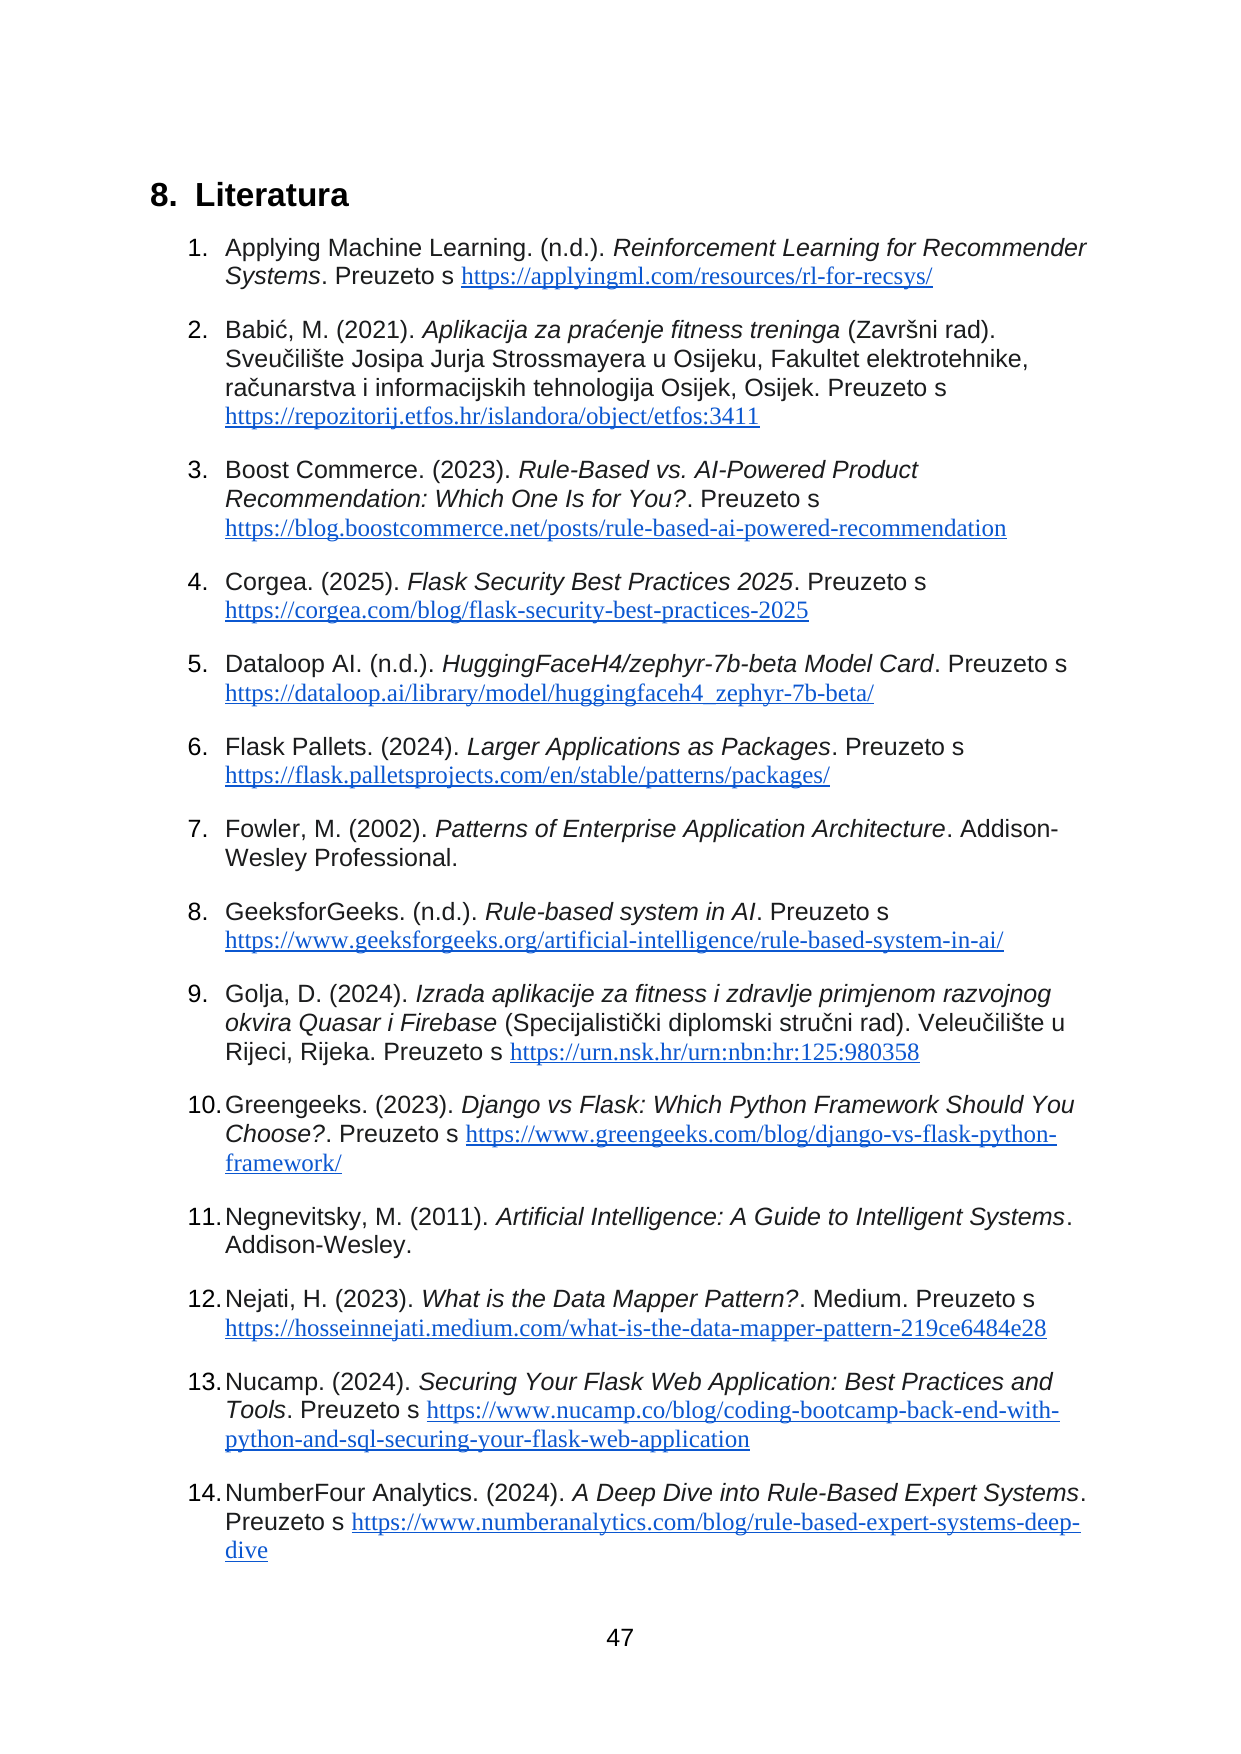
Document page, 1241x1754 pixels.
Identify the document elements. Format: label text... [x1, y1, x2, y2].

list Fowler, M. (2002). Patterns of Enterprise Application Architecture. Addison-Wesley Professional. [187, 814, 1090, 871]
list Nejati, H. (2023). What is the Data Mapper Pattern?. Medium. Preuzeto s https://hosseinnejati.medium.com/what-is-the-data-mapper-pattern-219ce6484e28 [187, 1284, 1090, 1342]
list GeeksforGeeks. (n.d.). Rule-based system in AI. Preuzeto s https://www.geeksforgeeks.org/artificial-intelligence/rule-based-system-in-ai/ [187, 896, 1090, 954]
subtitle Literatura [150, 175, 1090, 213]
list Greengeeks. (2023). Django vs Flask: Which Python Framework Should You Choose?. Preuzeto s https://www.greengeeks.com/blog/django-vs-flask-python-framework/ [187, 1090, 1090, 1177]
list Golja, D. (2024). Izrada aplikacije za fitness i zdravlje primjenom razvojnog okvira Quasar i Firebase (Specijalistički diplomski stručni rad). Veleučilište u Rijeci, Rijeka. Preuzeto s https://urn.nsk.hr/urn:nbn:hr:125:980358 [187, 979, 1090, 1065]
list NumberFour Analytics. (2024). A Deep Dive into Rule-Based Expert Systems. Preuzeto s https://www.numberanalytics.com/blog/rule-based-expert-systems-deep-dive [187, 1478, 1090, 1564]
list Dataloop AI. (n.d.). HuggingFaceH4/zephyr-7b-beta Model Card. Preuzeto s https://dataloop.ai/library/model/huggingfaceh4_zephyr-7b-beta/ [187, 649, 1090, 706]
list Corgea. (2025). Flask Security Best Practices 2025. Preuzeto s https://corgea.com/blog/flask-security-best-practices-2025 [187, 566, 1090, 624]
list Negnevitsky, M. (2011). Artificial Intelligence: A Guide to Intelligent Systems. Addison-Wesley. [187, 1202, 1090, 1259]
list Babić, M. (2021). Aplikacija za praćenje fitness treninga (Završni rad). Sveučilište Josipa Jurja Strossmayera u Osijeku, Fakultet elektrotehnike, računarstva i informacijskih tehnologija Osijek, Osijek. Preuzeto s https://repozitorij.etfos.hr/islandora/object/etfos:3411 [187, 315, 1090, 430]
list Nucamp. (2024). Securing Your Flask Web Application: Best Practices and Tools. Preuzeto s https://www.nucamp.co/blog/coding-bootcamp-back-end-with-python-and-sql-securing-your-flask-web-application [187, 1367, 1090, 1453]
list Boost Commerce. (2023). Rule-Based vs. AI-Powered Product Recommendation: Which One Is for You?. Preuzeto s https://blog.boostcommerce.net/posts/rule-based-ai-powered-recommendation [187, 455, 1090, 541]
list Applying Machine Learning. (n.d.). Reinforcement Learning for Recommender Systems. Preuzeto s https://applyingml.com/resources/rl-for-recsys/ [187, 233, 1090, 290]
list Flask Pallets. (2024). Larger Applications as Packages. Preuzeto s https://flask.palletsprojects.com/en/stable/patterns/packages/ [187, 731, 1090, 789]
